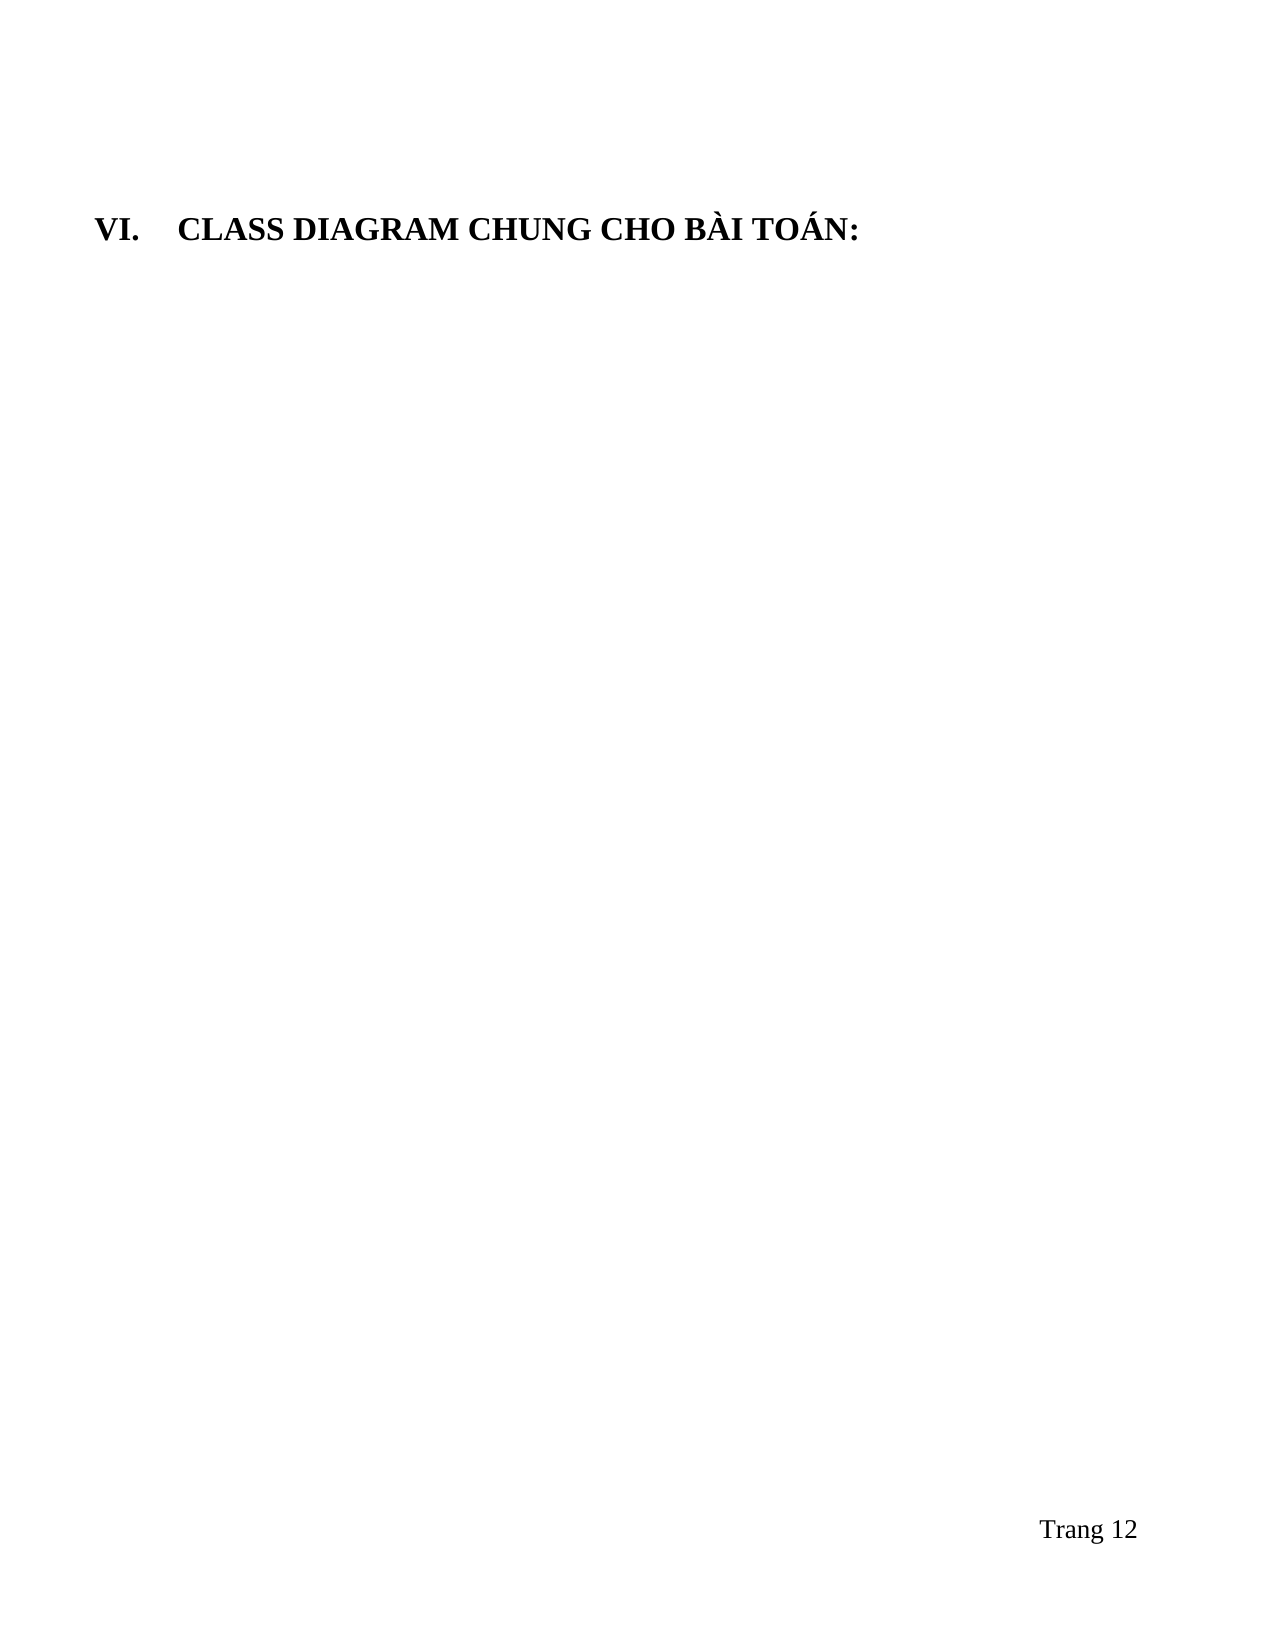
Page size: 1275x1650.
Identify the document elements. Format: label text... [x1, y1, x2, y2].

list CLASS DIAGRAM CHUNG CHO BÀI TOÁN: [139, 209, 1137, 247]
